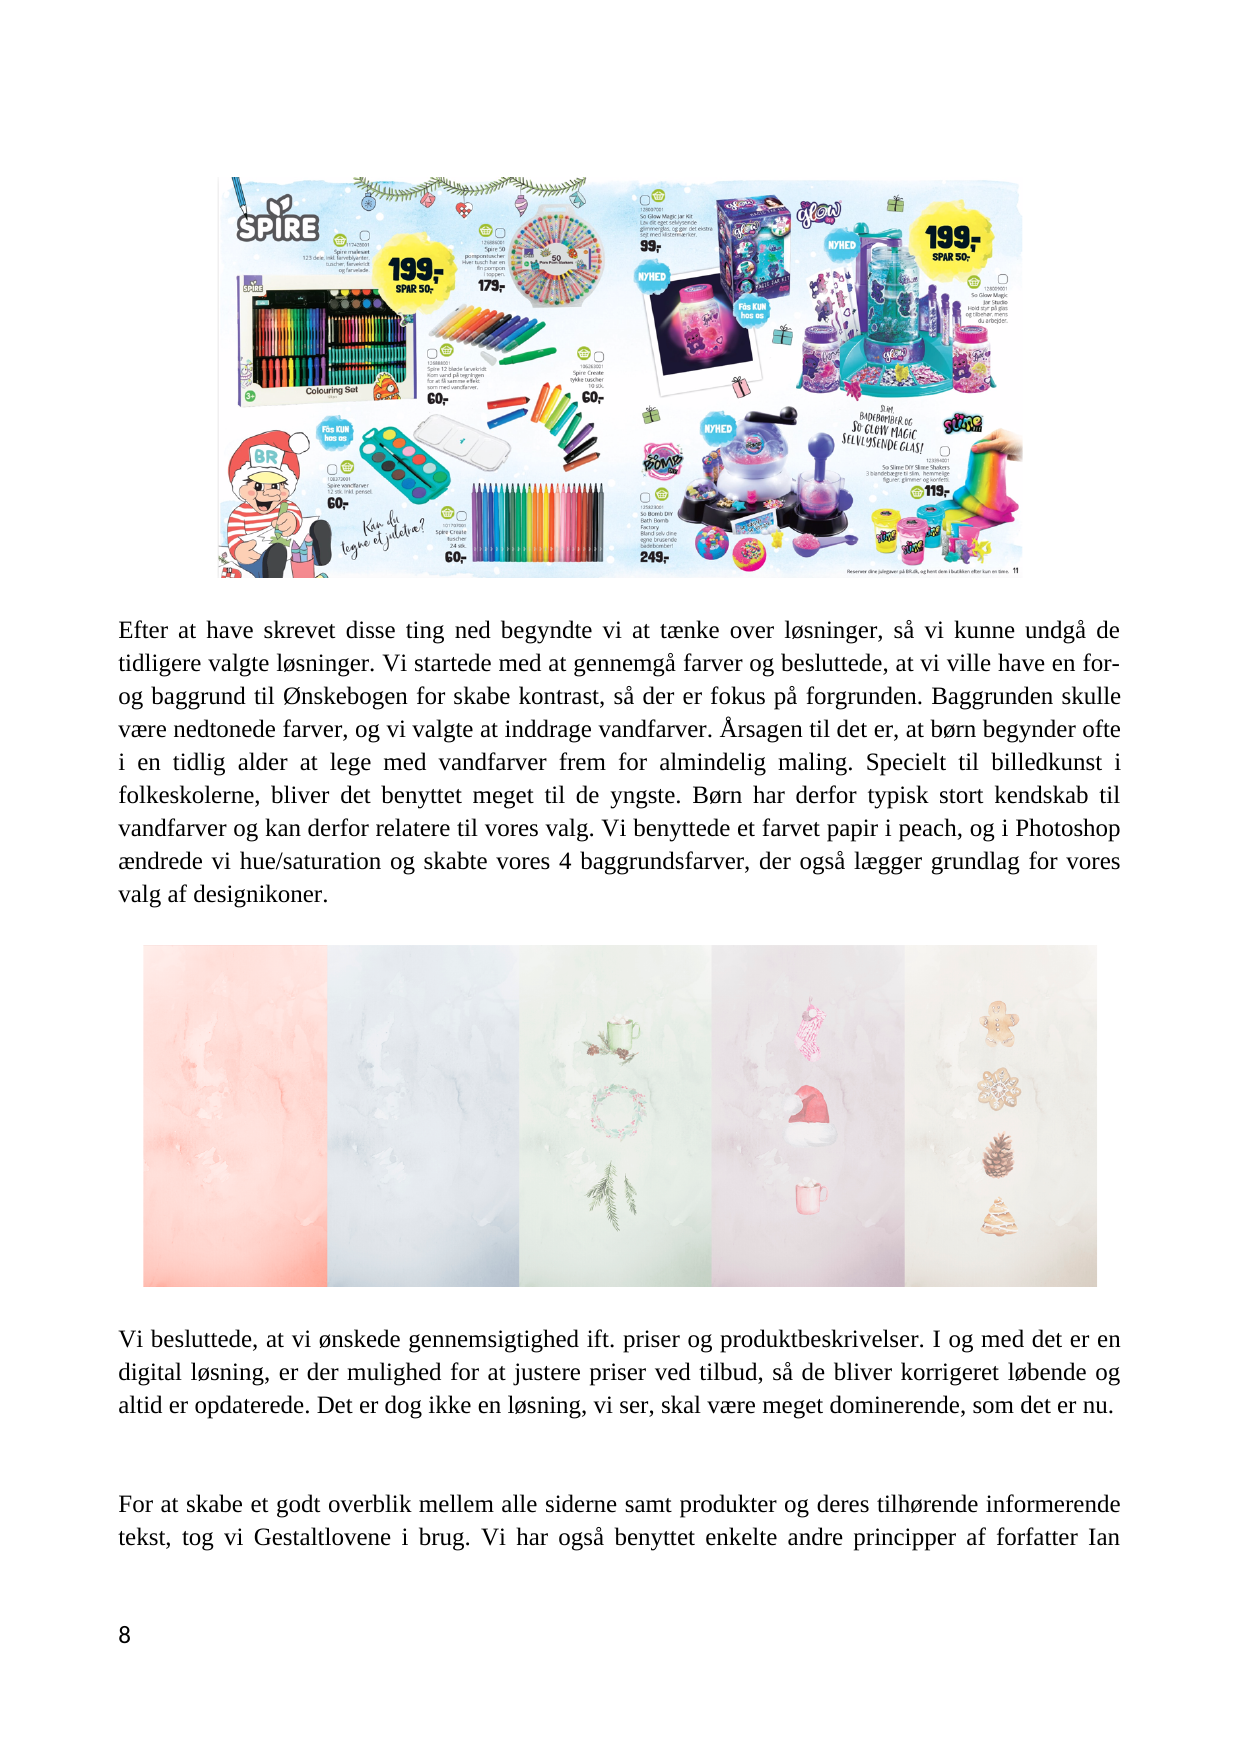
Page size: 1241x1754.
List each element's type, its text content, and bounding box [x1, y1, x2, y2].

text Efter at have skrevet disse ting ned begyndte vi at tænke over løsninger, så vi kunne undgå de tidligere valgte løsninger. Vi startede med at gennemgå farver og besluttede, at vi ville have en for- og baggrund til Ønskebogen for skabe kontrast, så der er fokus på forgrunden. Baggrunden skulle være nedtonede farver, og vi valgte at inddrage vandfarver. Årsagen til det er, at børn begynder ofte i en tidlig alder at lege med vandfarver frem for almindelig maling. Specielt til billedkunst i folkeskolerne, bliver det benyttet meget til de yngste. Børn har derfor typisk stort kendskab til vandfarver og kan derfor relatere til vores valg. Vi benyttede et farvet papir i peach, og i Photoshop ændrede vi hue/saturation og skabte vores 4 baggrundsfarver, der også lægger grundlag for vores valg af designikoner. [118, 615, 1122, 908]
picture [143, 945, 1098, 1287]
picture [217, 177, 1023, 578]
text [118, 1489, 1122, 1551]
text Vi besluttede, at vi ønskede gennemsigtighed ift. priser og produktbeskrivelser. I og med det er en digital løsning, er der mulighed for at justere priser ved tilbud, så de bliver korrigeret løbende og altid er opdaterede. Det er dog ikke en løsning, vi ser, skal være meget dominerende, som det er nu. [118, 1324, 1122, 1419]
